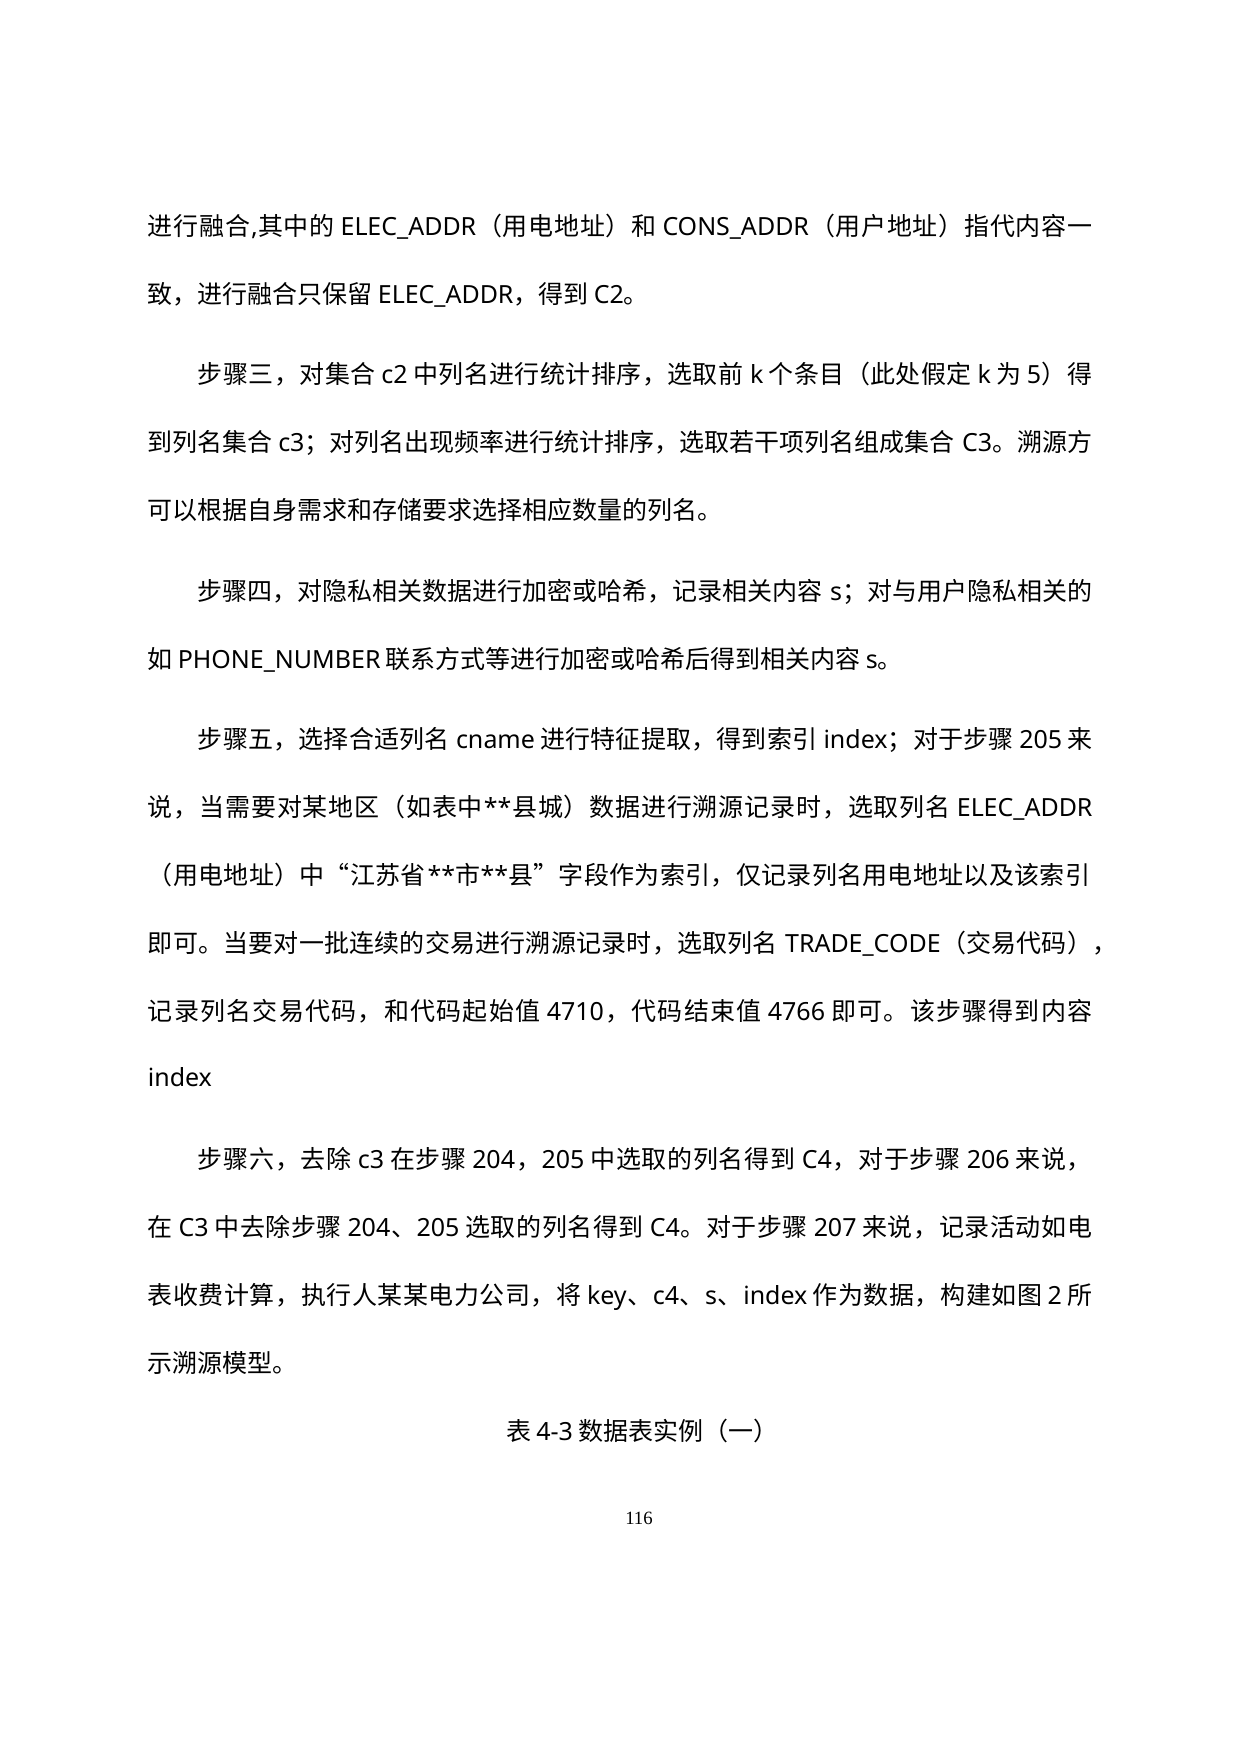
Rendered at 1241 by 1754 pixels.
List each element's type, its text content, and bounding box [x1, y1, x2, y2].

text 步骤三，对集合c2中列名进行统计排序，选取前k个条目（此处假定k为5）得到列名集合c3；对列名出现频率进行统计排序，选取若干项列名组成集合C3。溯源方可以根据自身需求和存储要求选择相应数量的列名。 [148, 339, 1092, 543]
text 步骤六，去除c3在步骤204，205中选取的列名得到C4，对于步骤206来说，在C3中去除步骤204、205选取的列名得到C4。对于步骤207来说，记录活动如电表收费计算，执行人某某电力公司，将key、c4、s、index作为数据，构建如图2所示溯源模型。 [148, 1124, 1092, 1395]
text 表4-3数据表实例（一） [148, 1395, 1092, 1463]
text 步骤四，对隐私相关数据进行加密或哈希，记录相关内容s；对与用户隐私相关的如PHONE_NUMBER联系方式等进行加密或哈希后得到相关内容s。 [148, 555, 1092, 691]
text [148, 191, 1092, 327]
text 步骤五，选择合适列名cname进行特征提取，得到索引index；对于步骤205来说，当需要对某地区（如表中**县城）数据进行溯源记录时，选取列名ELEC_ADDR（用电地址）中“江苏省**市**县”字段作为索引，仅记录列名用电地址以及该索引即可。当要对一批连续的交易进行溯源记录时，选取列名TRADE_CODE（交易代码），记录列名交易代码，和代码起始值4710，代码结束值4766即可。该步骤得到内容index [148, 704, 1092, 1111]
